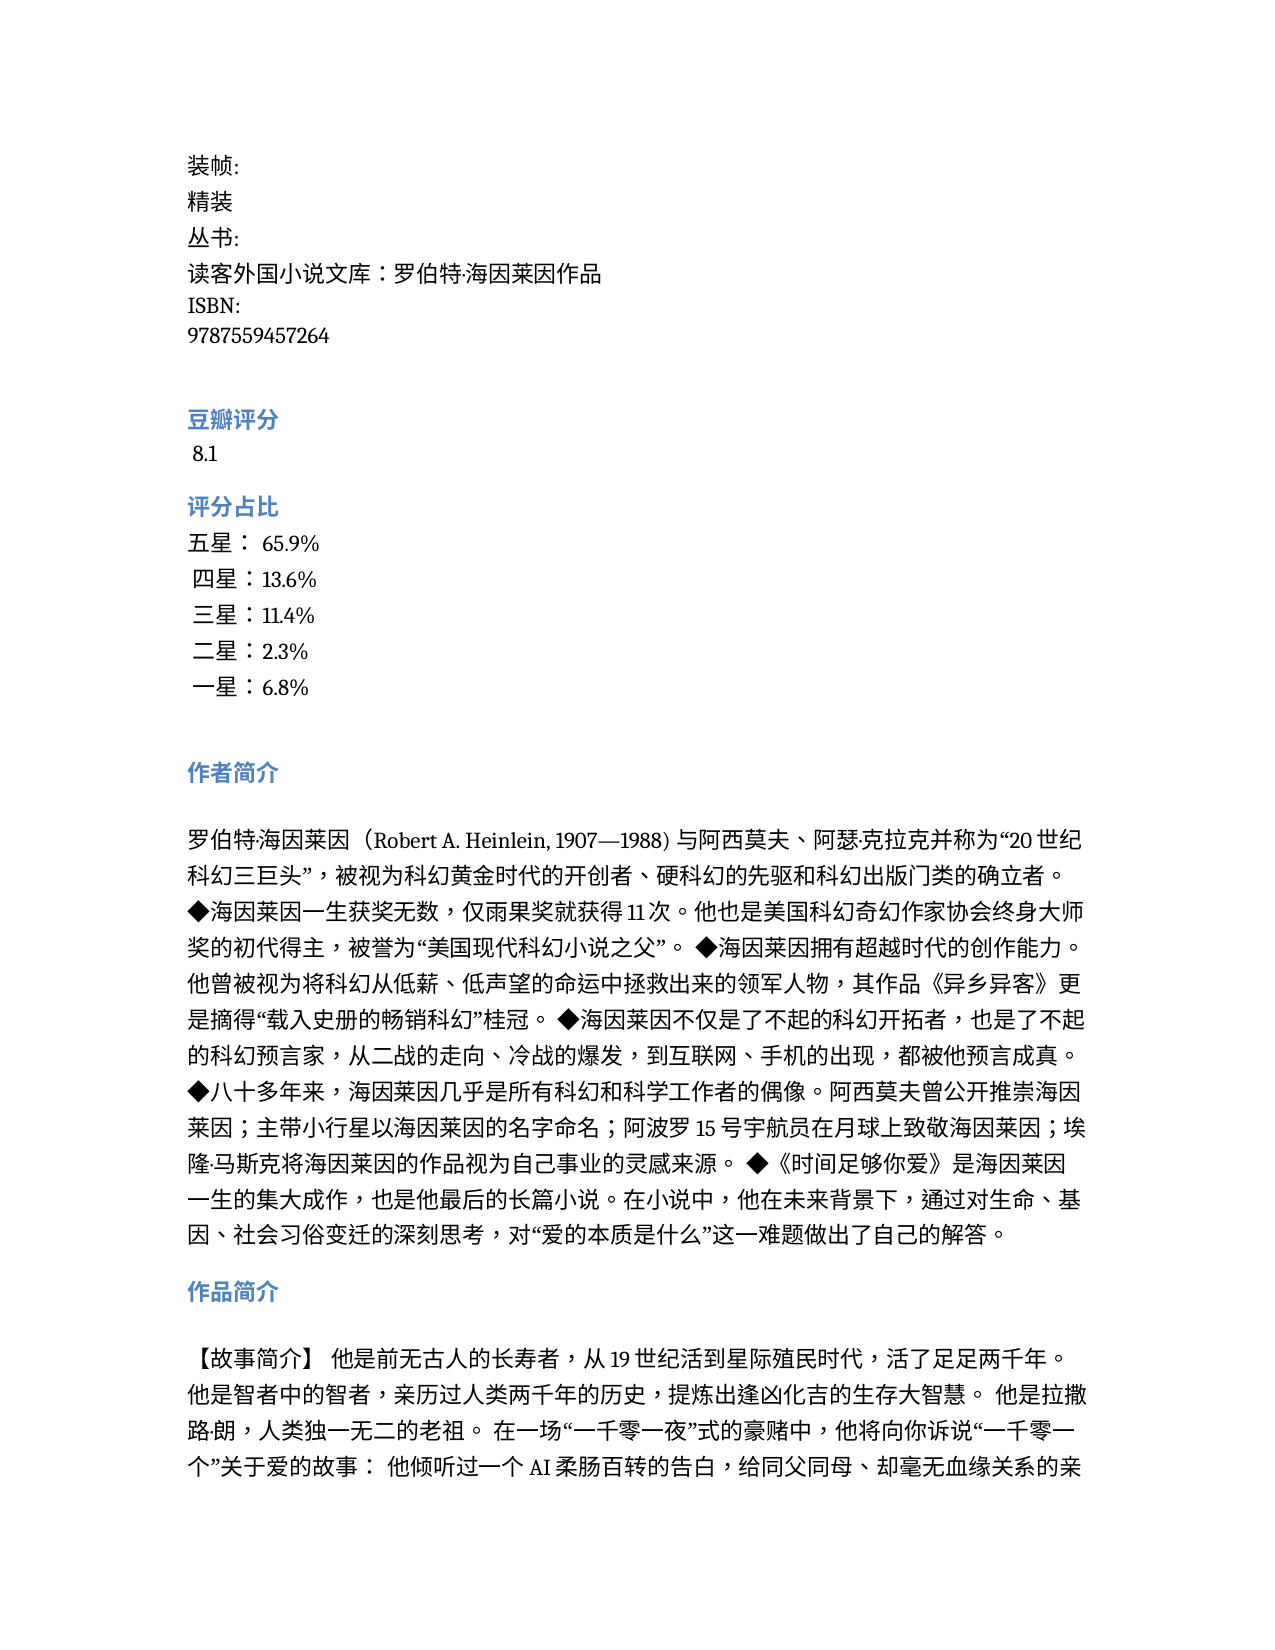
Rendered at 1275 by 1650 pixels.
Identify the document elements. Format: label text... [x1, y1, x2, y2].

subtitle 豆瓣评分 [187, 404, 1087, 436]
subtitle 评分占比 [187, 491, 1087, 523]
text 8.1 [187, 440, 1087, 467]
text 五星： 65.9% 四星： 13.6% 三星： 11.4% 二星： 2.3% 一星： 6.8% [187, 527, 1087, 732]
subtitle 作者简介 [187, 757, 1087, 788]
subtitle 作品简介 [187, 1276, 1087, 1307]
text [187, 150, 1087, 380]
text 罗伯特·海因莱因（Robert A. Heinlein, 1907—1988) 与阿西莫夫、阿瑟·克拉克并称为“20世纪科幻三巨头”，被视为科幻黄金时代的开创者、硬科幻的先驱和科幻出版门类的确立者。 ◆海因莱因一生获奖无数，仅雨果奖就获得11次。他也是美国科幻奇幻作家协会终身大师奖的初代得主，被誉为“美国现代科幻小说之父”。 ◆海因莱因拥有超越时代的创作能力。他曾被视为将科幻从低薪、低声望的命运中拯救出来的领军人物，其作品《异乡异客》更是摘得“载入史册的畅销科幻”桂冠。 ◆海因莱因不仅是了不起的科幻开拓者，也是了不起的科幻预言家，从二战的走向、冷战的爆发，到互联网、手机的出现，都被他预言成真。 ◆八十多年来，海因莱因几乎是所有科幻和科学工作者的偶像。阿西莫夫曾公开推崇海因莱因；主带小行星以海因莱因的名字命名；阿波罗15号宇航员在月球上致敬海因莱因；埃隆·马斯克将海因莱因的作品视为自己事业的灵感来源。 ◆《时间足够你爱》是海因莱因一生的集大成作，也是他最后的长篇小说。在小说中，他在未来背景下，通过对生命、基因、社会习俗变迁的深刻思考，对“爱的本质是什么”这一难题做出了自己的解答。 [187, 793, 1087, 1251]
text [187, 1312, 1087, 1482]
